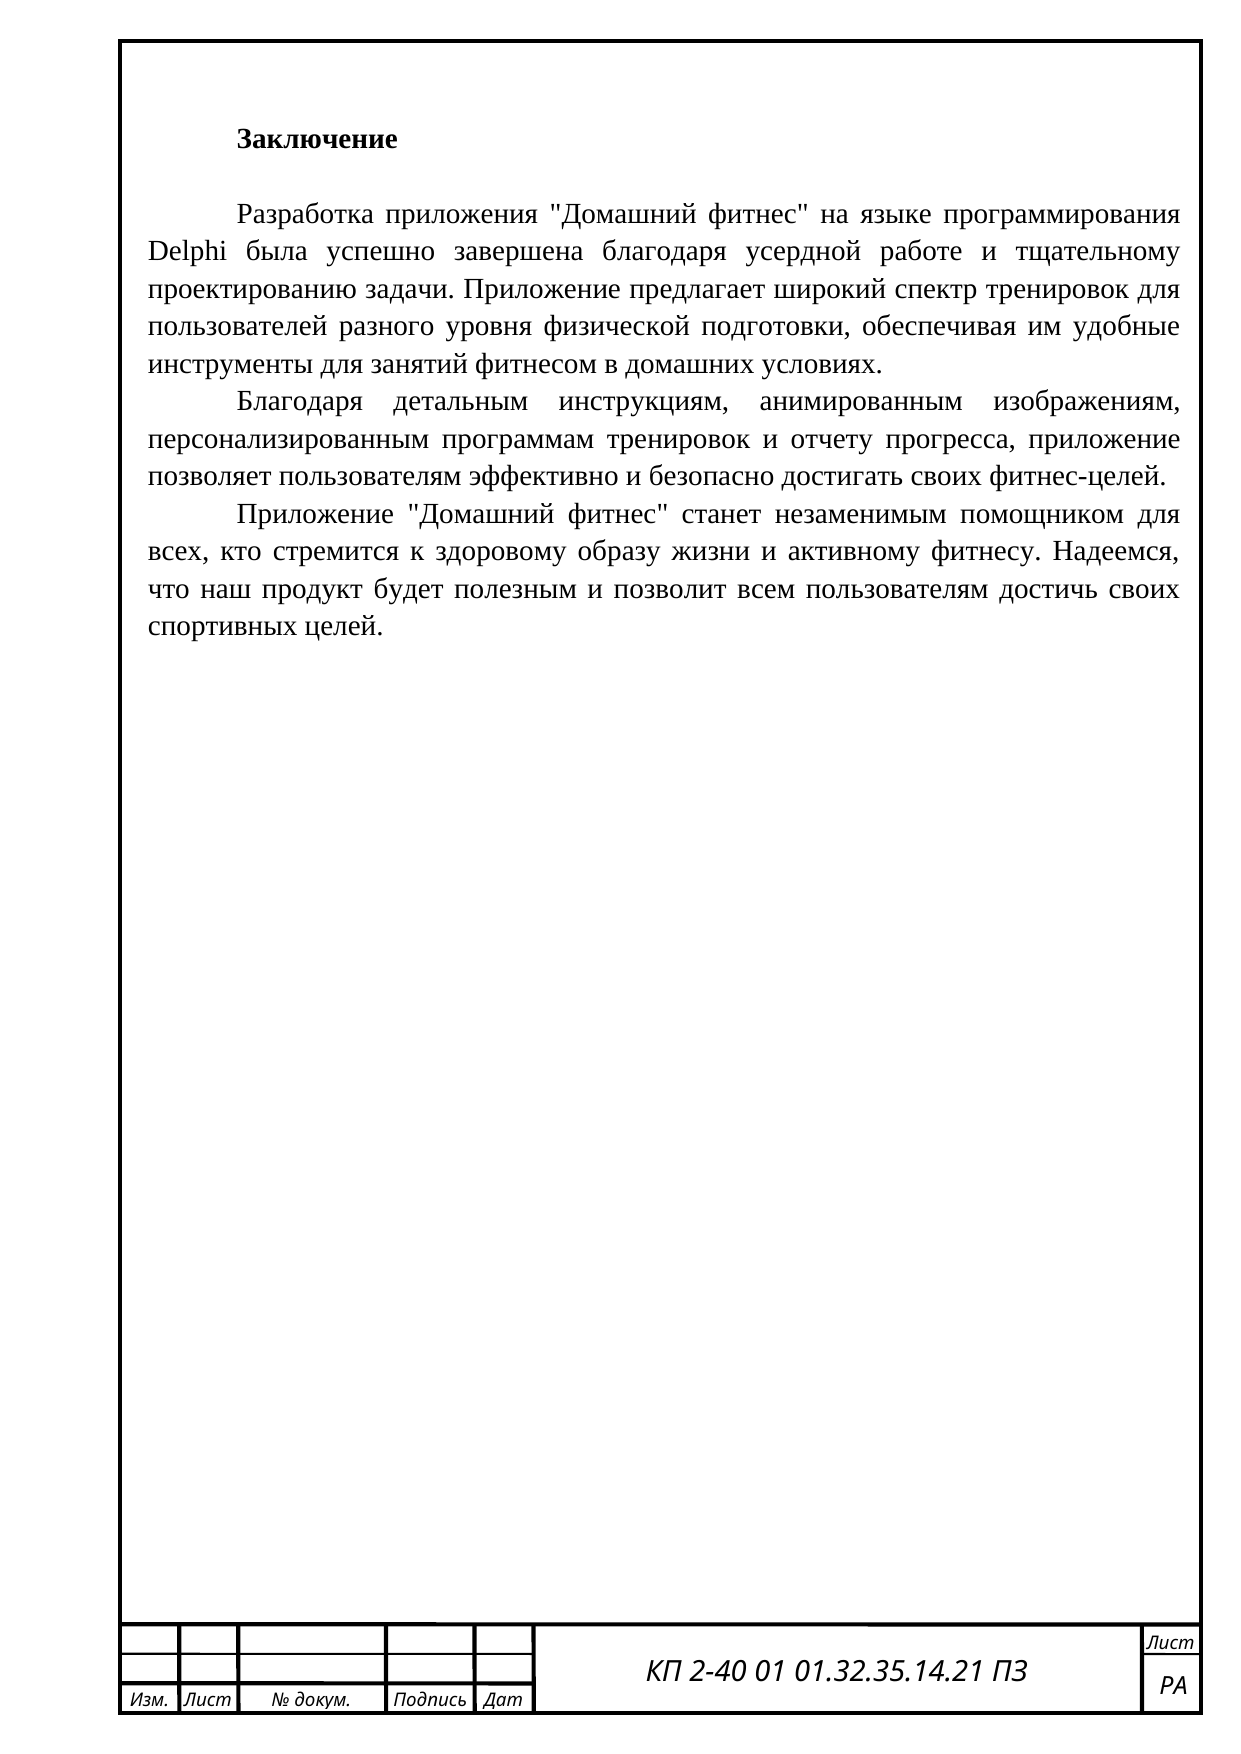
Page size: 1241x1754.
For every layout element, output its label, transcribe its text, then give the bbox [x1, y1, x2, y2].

text Заключение [148, 118, 1181, 156]
text Приложение "Домашний фитнес" станет незаменимым помощником для всех, кто стремится к здоровому образу жизни и активному фитнесу. Надеемся, что наш продукт будет полезным и позволит всем пользователям достичь своих спортивных целей. [148, 493, 1181, 643]
text Благодаря детальным инструкциям, анимированным изображениям, персонализированным программам тренировок и отчету прогресса, приложение позволяет пользователям эффективно и безопасно достигать своих фитнес-целей. [148, 381, 1181, 493]
text Разработка приложения "Домашний фитнес" на языке программирования Delphi была успешно завершена благодаря усердной работе и тщательному проектированию задачи. Приложение предлагает широкий спектр тренировок для пользователей разного уровня физической подготовки, обеспечивая им удобные инструменты для занятий фитнесом в домашних условиях. [148, 193, 1181, 381]
